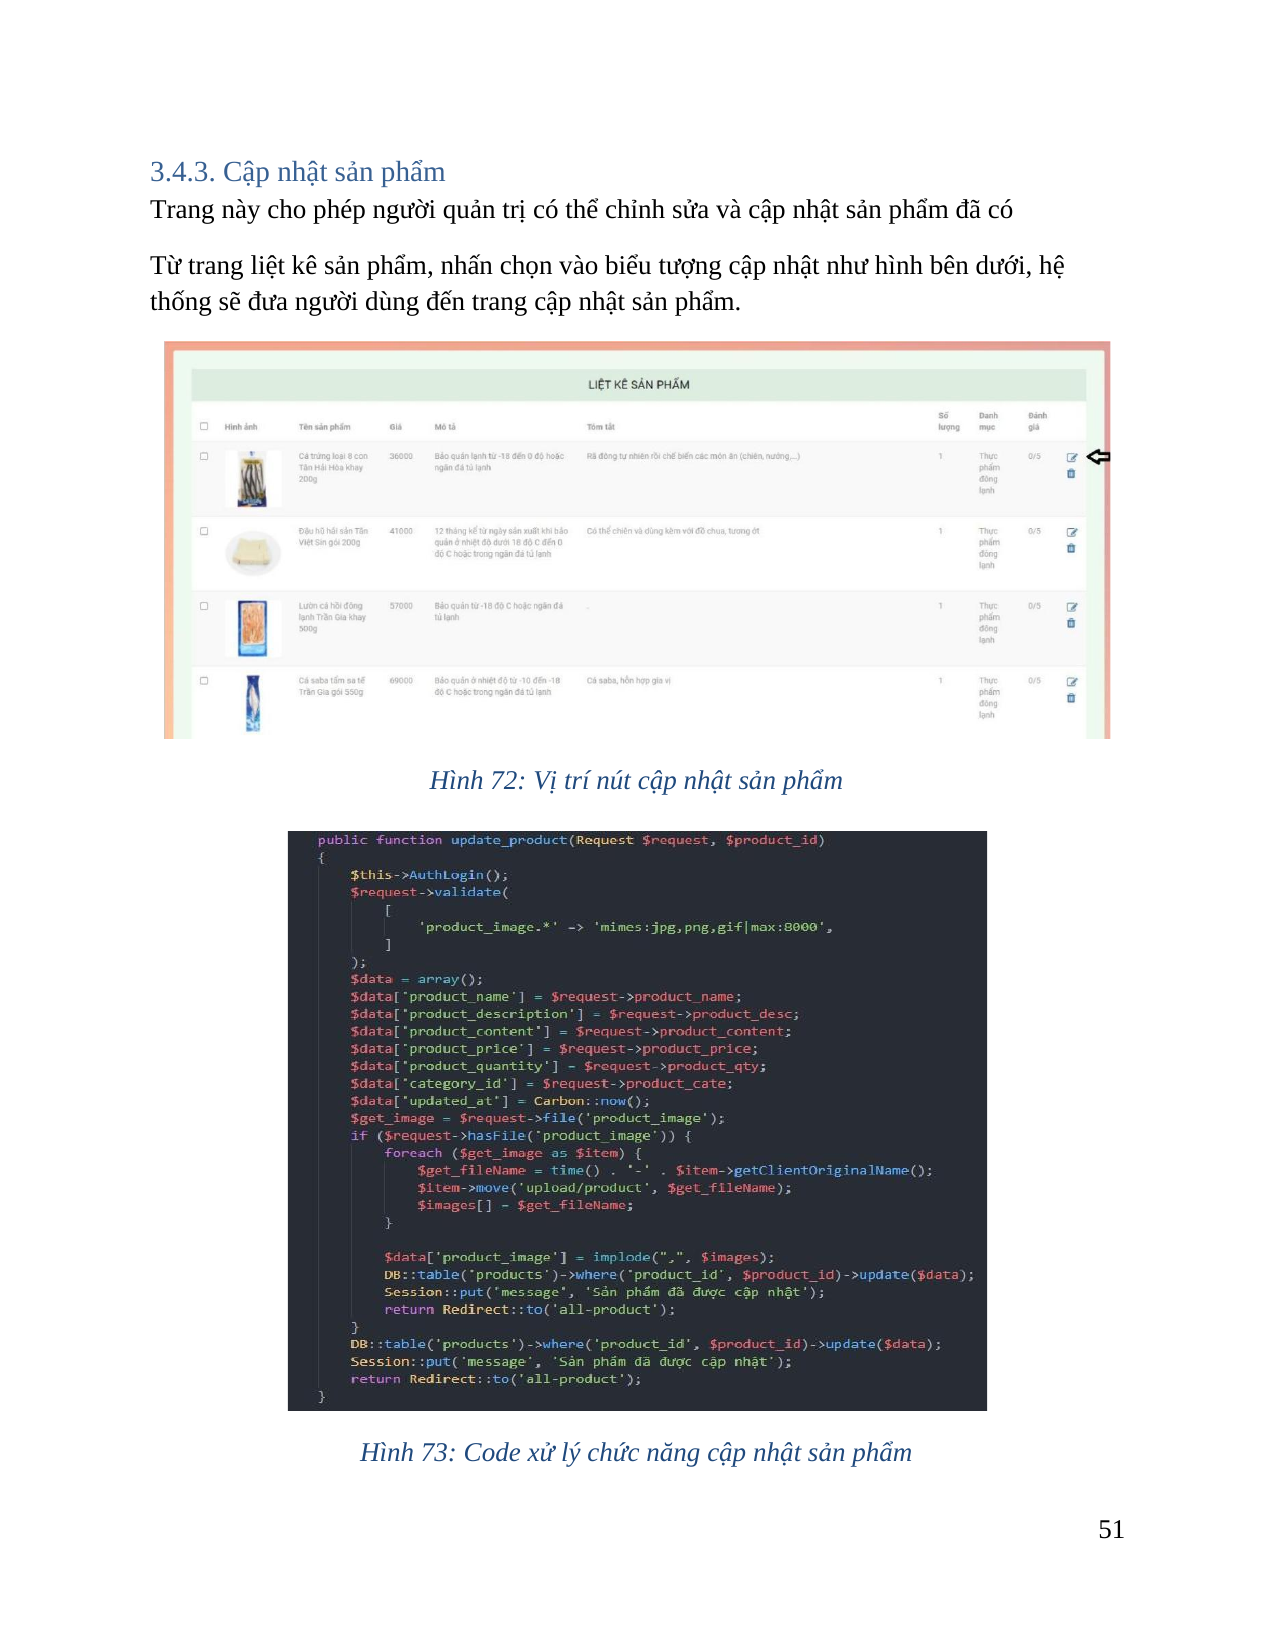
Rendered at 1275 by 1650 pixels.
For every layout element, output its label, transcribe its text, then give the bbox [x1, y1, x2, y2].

text Từ trang liệt kê sản phẩm, nhấn chọn vào biểu tượng cập nhật như hình bên dưới, hệ thống sẽ đưa người dùng đến trang cập nhật sản phẩm. [150, 249, 1125, 316]
text Trang này cho phép người quản trị có thể chỉnh sửa và cập nhật sản phẩm đã có [150, 193, 1125, 224]
picture [287, 831, 988, 1411]
text Hình 73: Code xử lý chức năng cập nhật sản phẩm [150, 1436, 1125, 1467]
text Hình 72: Vị trí nút cập nhật sản phẩm [150, 764, 1125, 795]
subtitle 3.4.3. Cập nhật sản phẩm [150, 154, 1125, 188]
picture [164, 341, 1111, 739]
